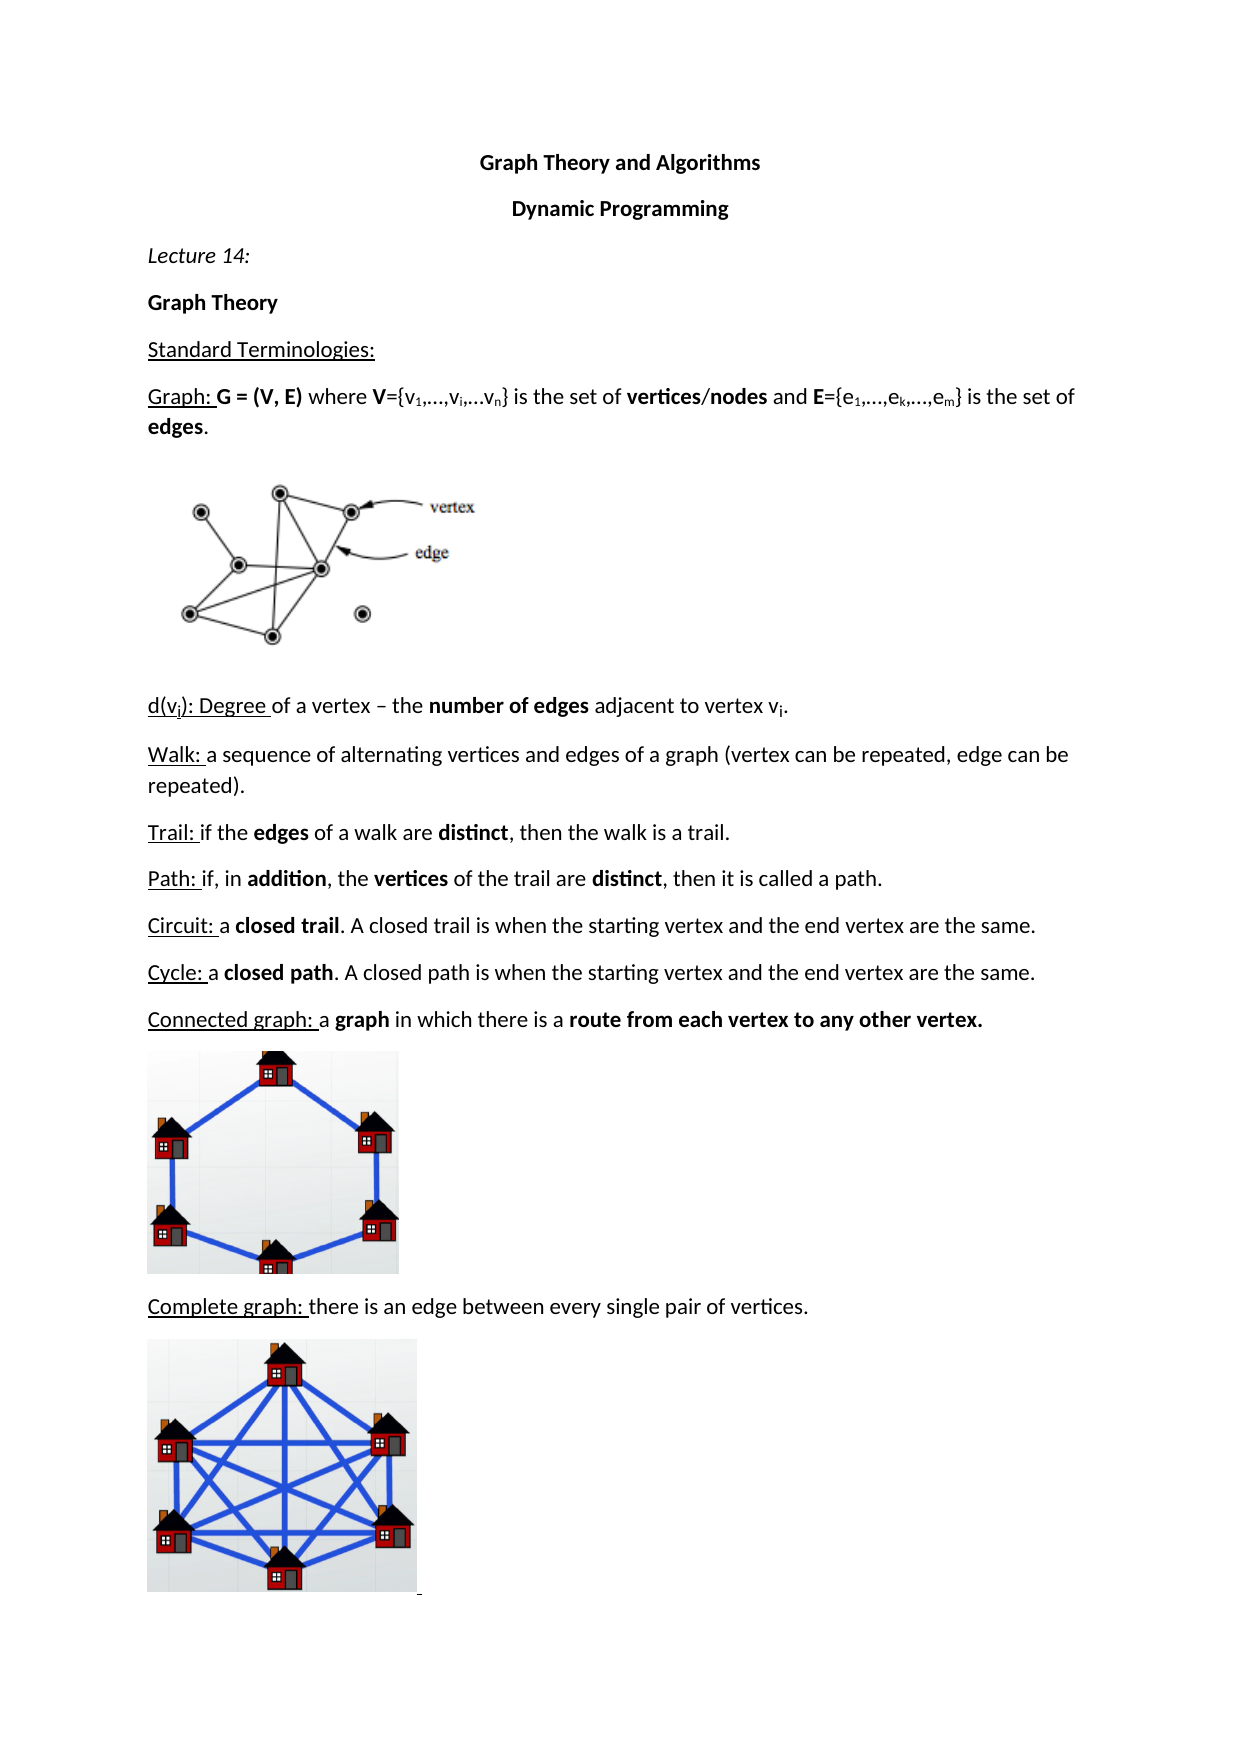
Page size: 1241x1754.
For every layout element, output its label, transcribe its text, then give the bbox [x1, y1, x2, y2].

picture [147, 458, 487, 667]
text Trail: if the edges of a walk are distinct, then the walk is a trail. [148, 818, 1093, 846]
text Dynamic Programming [148, 194, 1093, 222]
text Graph Theory and Algorithms [148, 148, 1093, 176]
text Complete graph: there is an edge between every single pair of vertices. [148, 1292, 1093, 1320]
text Walk: a sequence of alternating vertices and edges of a graph (vertex can be repeated, edge can be repeated). [148, 741, 1093, 799]
text d(vi): Degree of a vertex – the number of edges adjacent to vertex vi. [148, 686, 1093, 721]
picture [147, 1339, 417, 1592]
text Connected graph: a graph in which there is a route from each vertex to any other vertex. [148, 1005, 1093, 1033]
text Cycle: a closed path. A closed path is when the starting vertex and the end vertex are the same. [148, 958, 1093, 986]
text Path: if, in addition, the vertices of the trail are distinct, then it is called a path. [148, 864, 1093, 893]
text Circuit: a closed trail. A closed trail is when the starting vertex and the end vertex are the same. [148, 911, 1093, 939]
text Graph Theory [148, 288, 1093, 316]
text Graph: G = (V, E) where V={v1,…,vi,…vn} is the set of vertices/nodes and E={e1,…,ek,…,em} is the set of edges. [148, 382, 1093, 440]
text Standard Terminologies: [148, 335, 1093, 363]
picture [147, 1051, 399, 1274]
text Lecture 14: [148, 241, 1093, 269]
